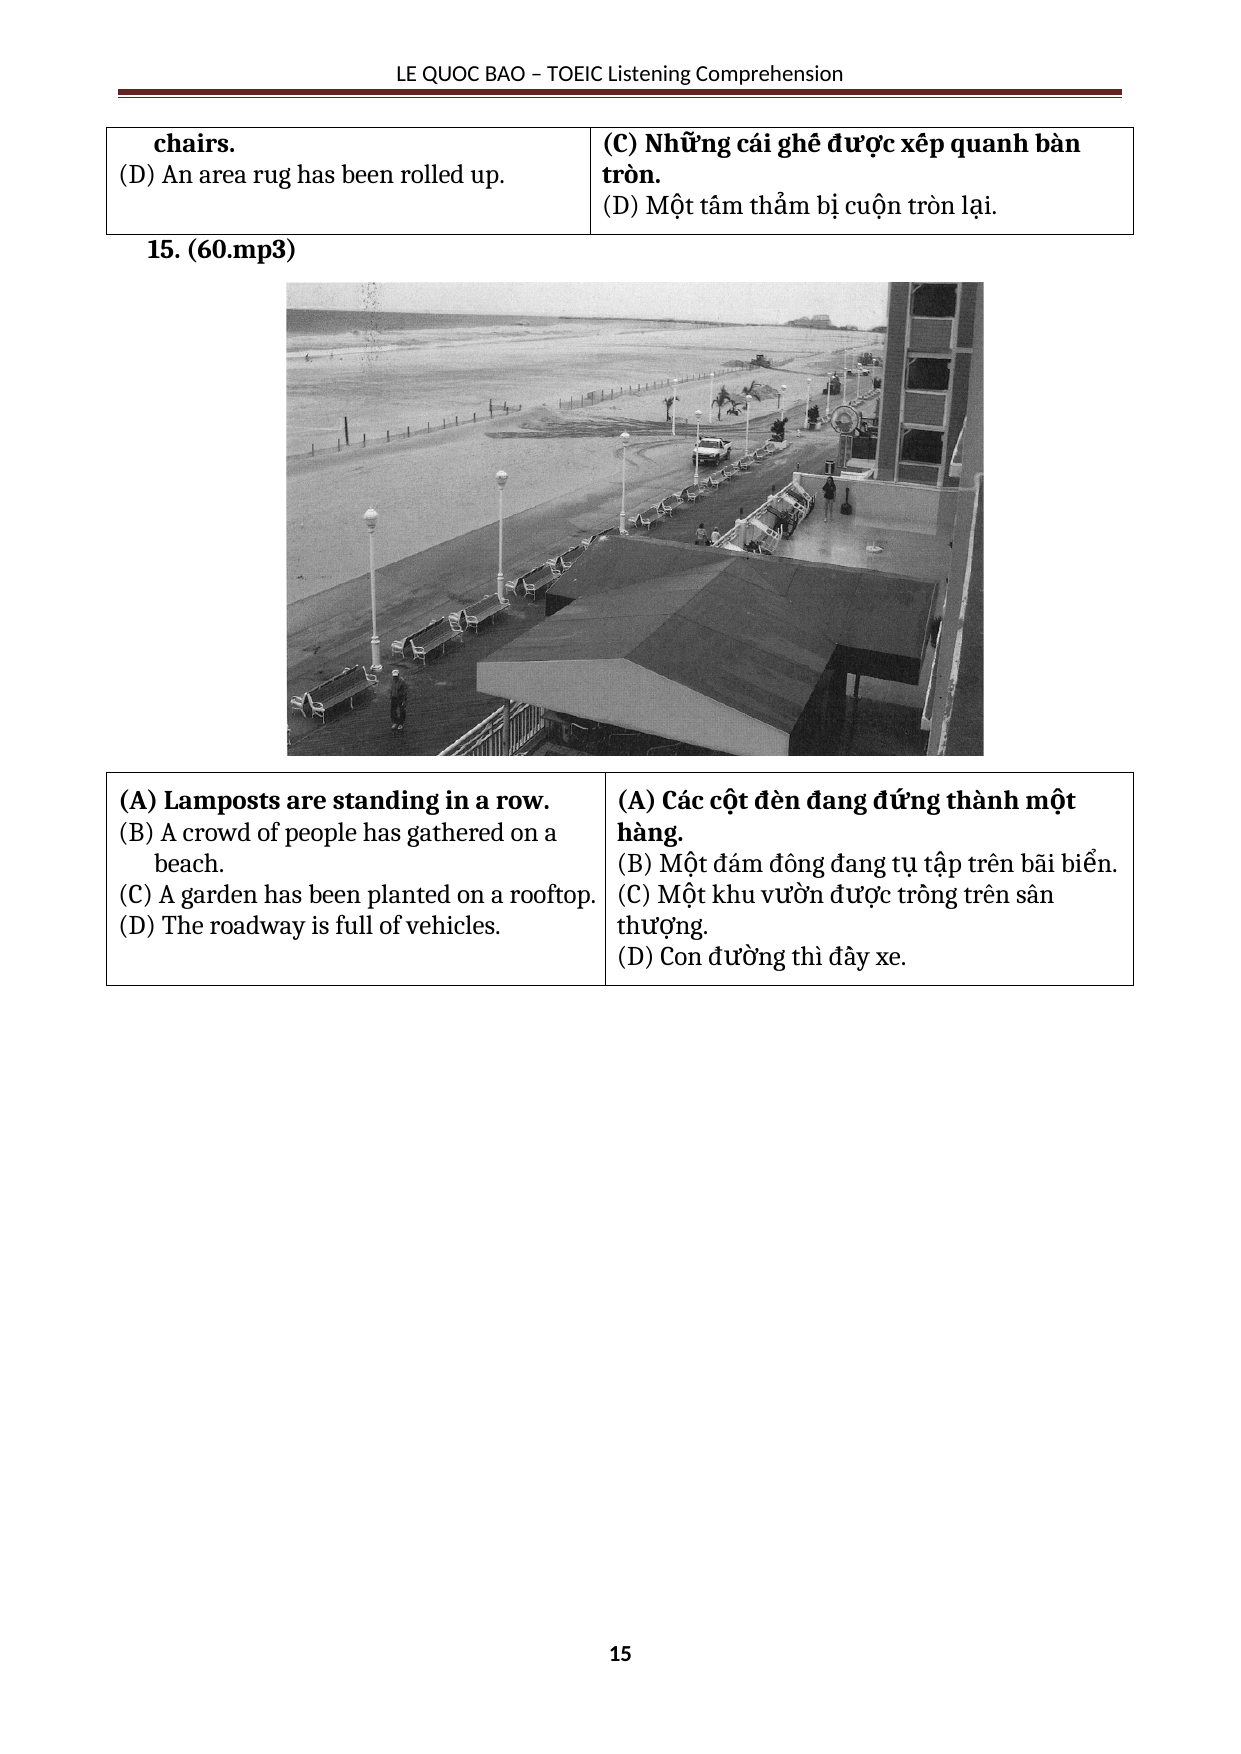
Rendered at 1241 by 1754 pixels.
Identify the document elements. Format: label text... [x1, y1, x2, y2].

text 15. (60.mp3) [148, 235, 1122, 266]
table_header (A) Lamposts are standing in a row. (B) A crowd of people has gathered on a beach. (C) A garden has been planted on a rooftop. (D) The roadway is full of vehicles. [107, 773, 605, 985]
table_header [107, 128, 590, 233]
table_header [591, 128, 1133, 233]
picture [286, 282, 984, 756]
table_header (A) Các cột đèn đang đứng thành một hàng. (B) Một đám đông đang tụ tập trên bãi biển. (C) Một khu vườn được trồng trên sân thượng. (D) Con đường thì đầy xe. [606, 773, 1133, 985]
